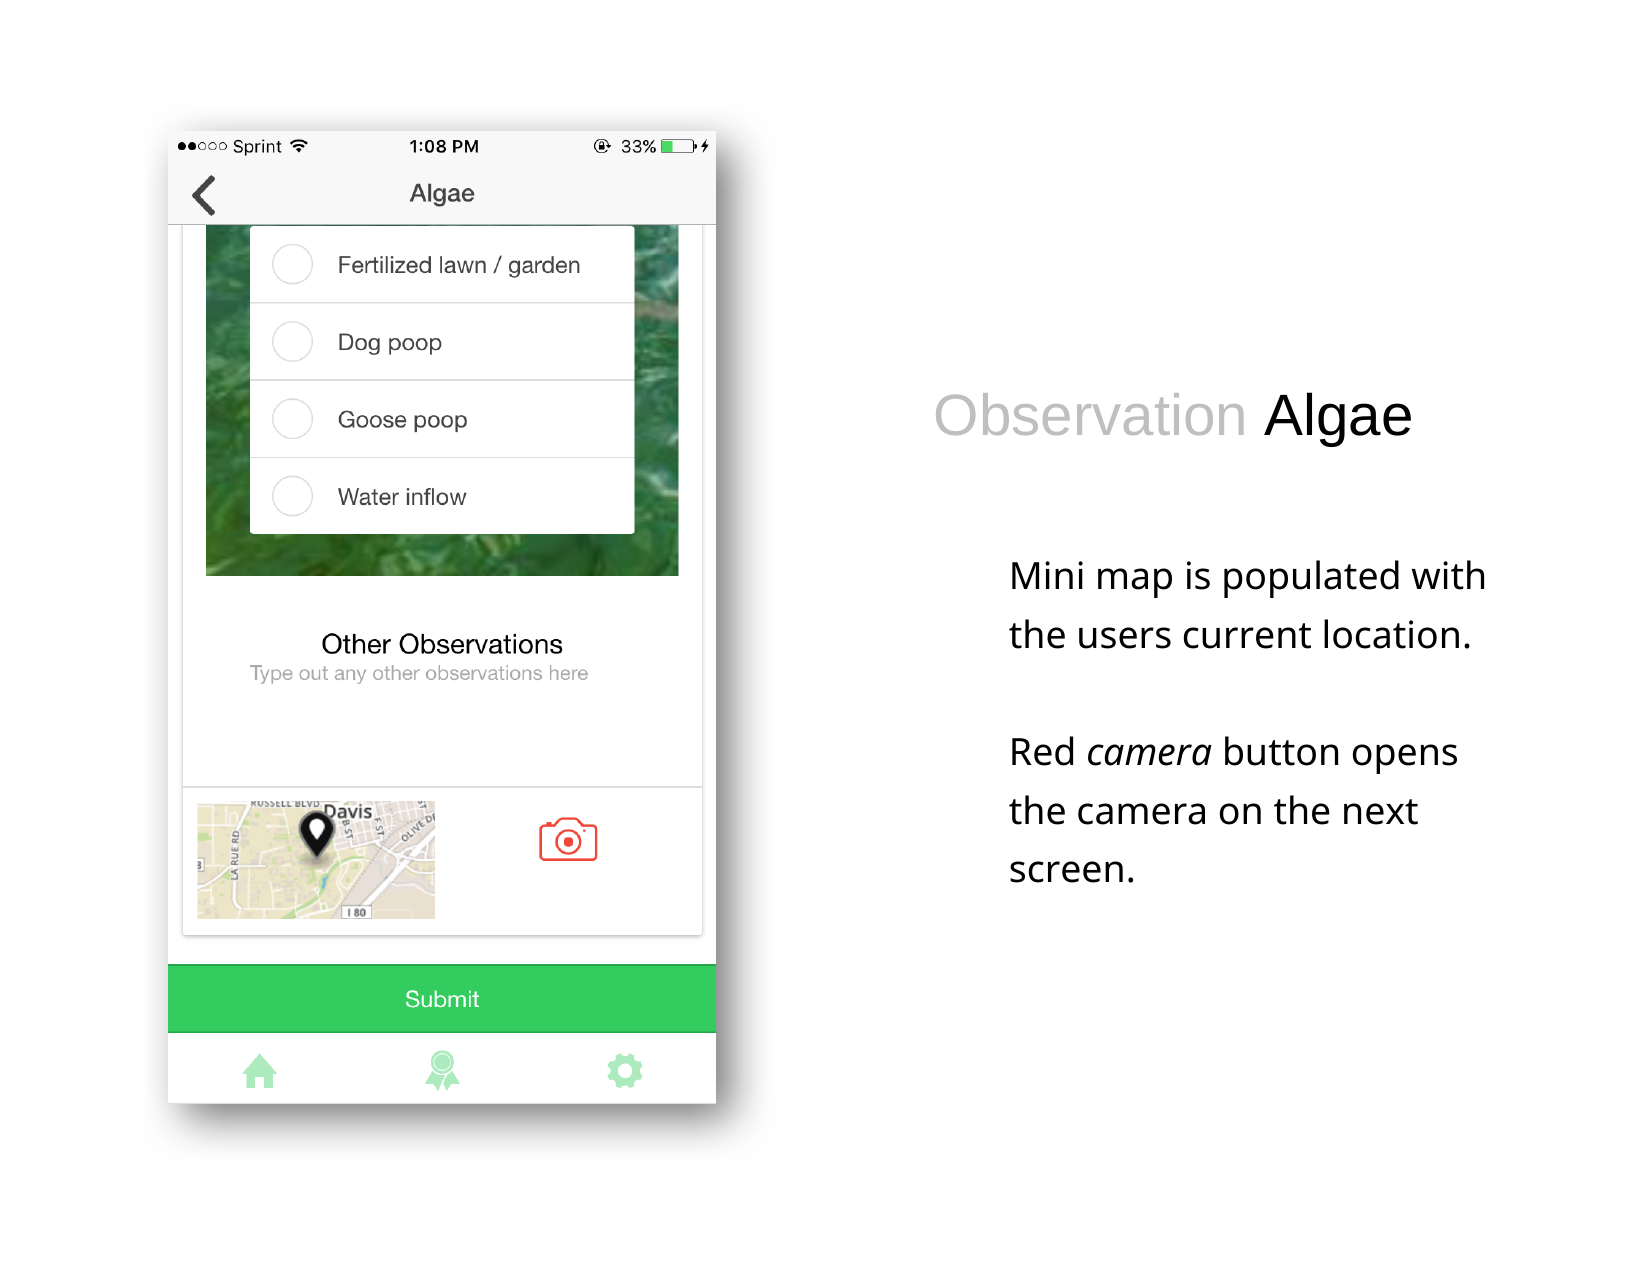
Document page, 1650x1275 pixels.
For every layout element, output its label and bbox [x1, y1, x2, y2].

picture [168, 131, 716, 1104]
